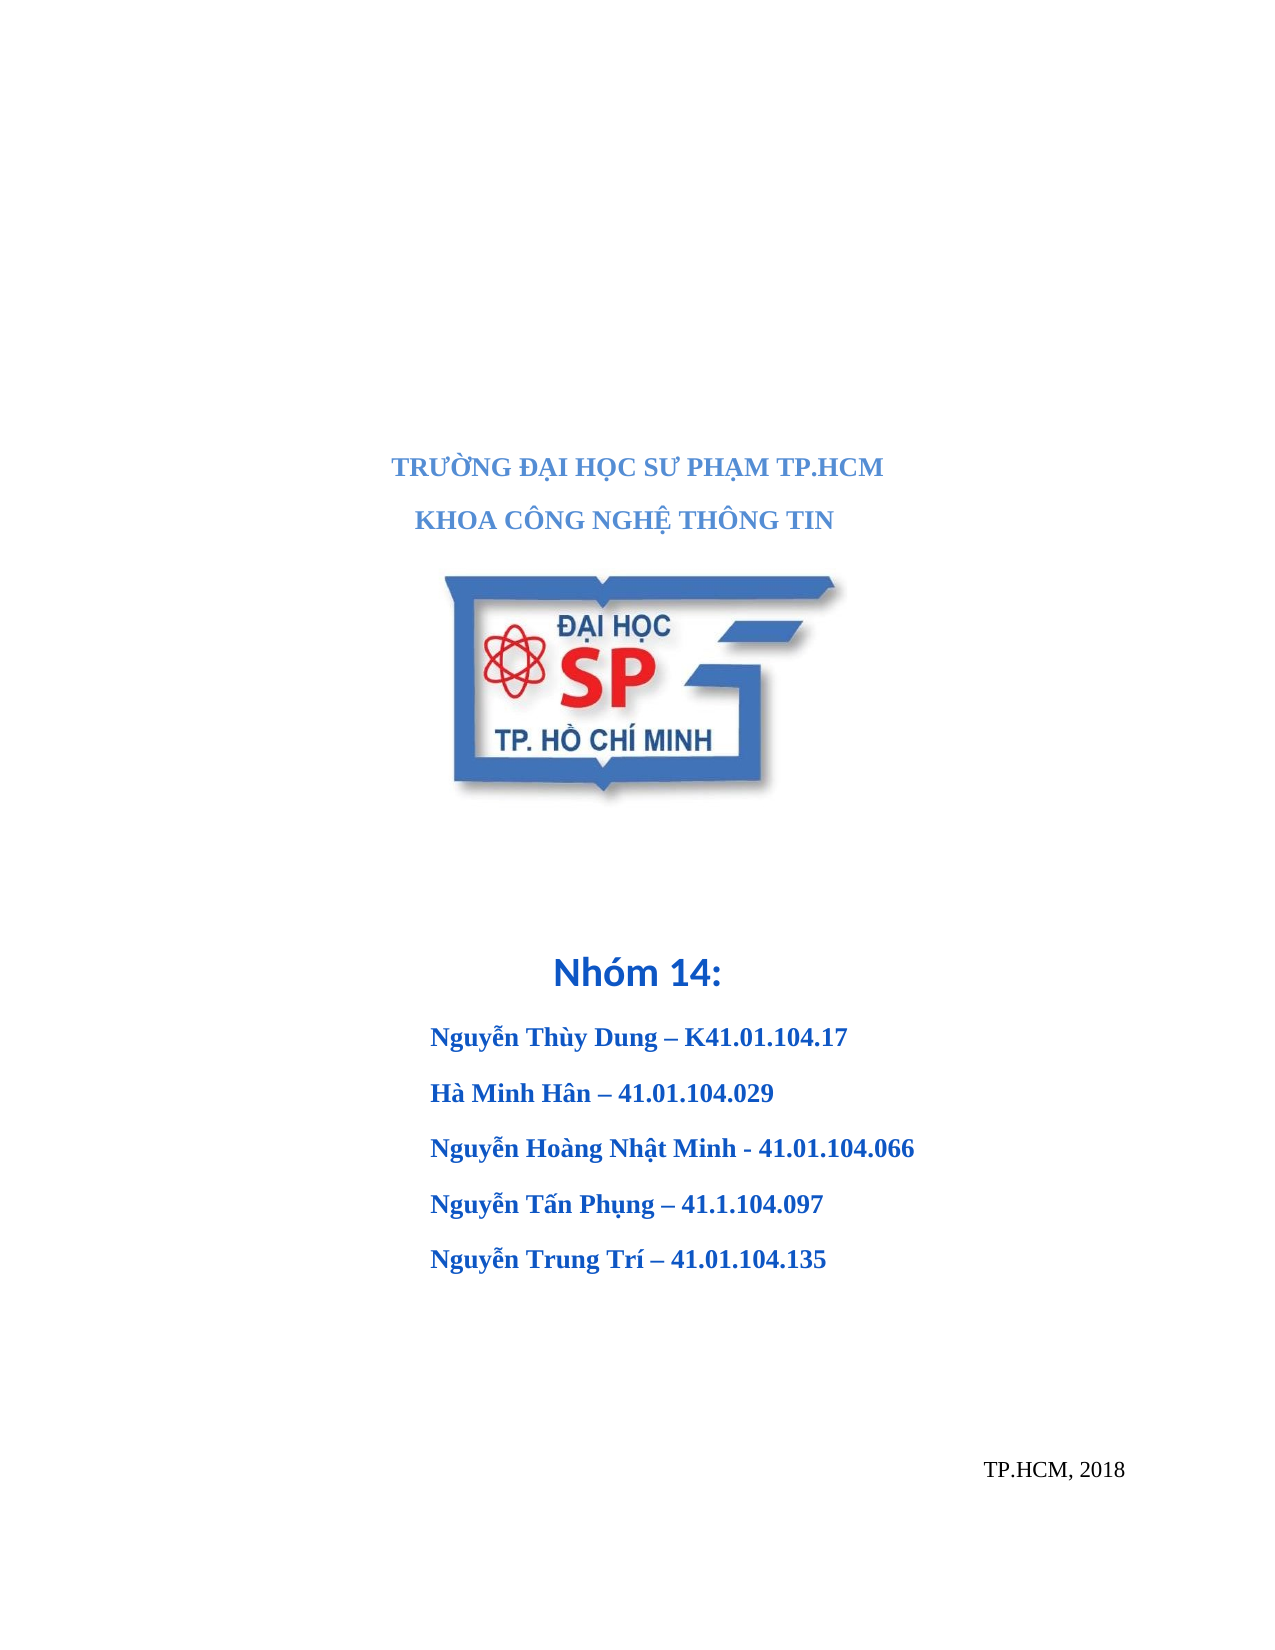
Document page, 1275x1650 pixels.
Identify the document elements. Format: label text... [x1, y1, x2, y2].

text Hà Minh Hân – 41.01.104.029 [430, 1077, 955, 1108]
text Nhóm 14: [391, 946, 884, 996]
text TRƯỜNG ĐẠI HỌC SƯ PHẠM TP.HCM KHOA CÔNG NGHỆ THÔNG TIN [364, 451, 884, 535]
picture [438, 568, 848, 808]
text Nguyễn Thùy Dung – K41.01.104.17 [430, 1021, 955, 1053]
text Nguyễn Hoàng Nhật Minh - 41.01.104.066 [430, 1132, 955, 1163]
text Nguyễn Tấn Phụng – 41.1.104.097 [430, 1188, 955, 1219]
text Nguyễn Trung Trí – 41.01.104.135 [430, 1243, 955, 1274]
